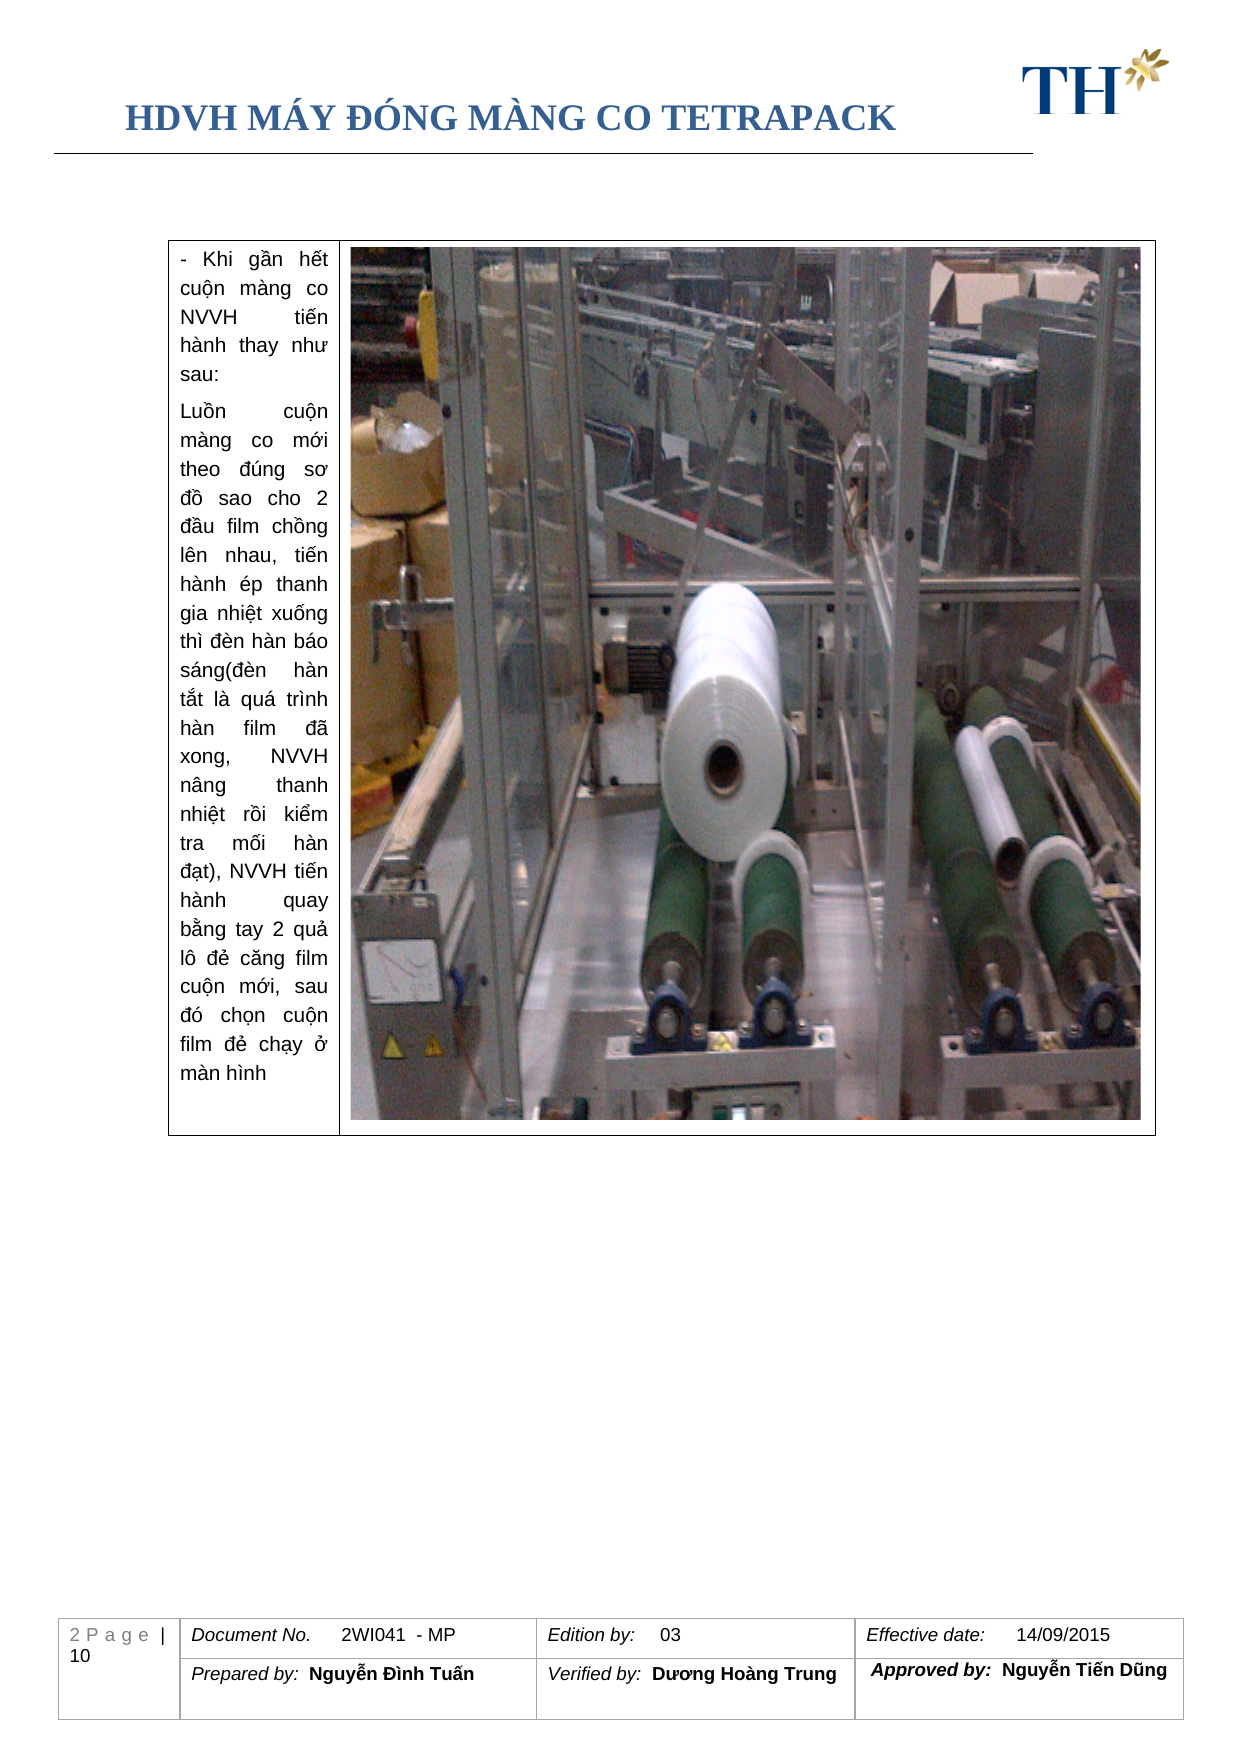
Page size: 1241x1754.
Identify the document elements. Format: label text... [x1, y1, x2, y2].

picture [350, 247, 1141, 1120]
table_header - Khi gần hết cuộn màng co NVVH tiến hành thay như sau: Luồn cuộn màng co mới theo đúng sơ đồ sao cho 2 đầu film chồng lên nhau, tiến hành ép thanh gia nhiệt xuống thì đèn hàn báo sáng(đèn hàn tắt là quá trình hàn film đã xong, NVVH nâng thanh nhiệt rồi kiểm tra mối hàn đạt), NVVH tiến hành quay bằng tay 2 quả lô đẻ căng film cuộn mới, sau đó chọn cuộn film đẻ chạy ở màn hình [169, 241, 339, 1134]
table_header [340, 241, 1155, 1134]
picture [1022, 49, 1169, 114]
